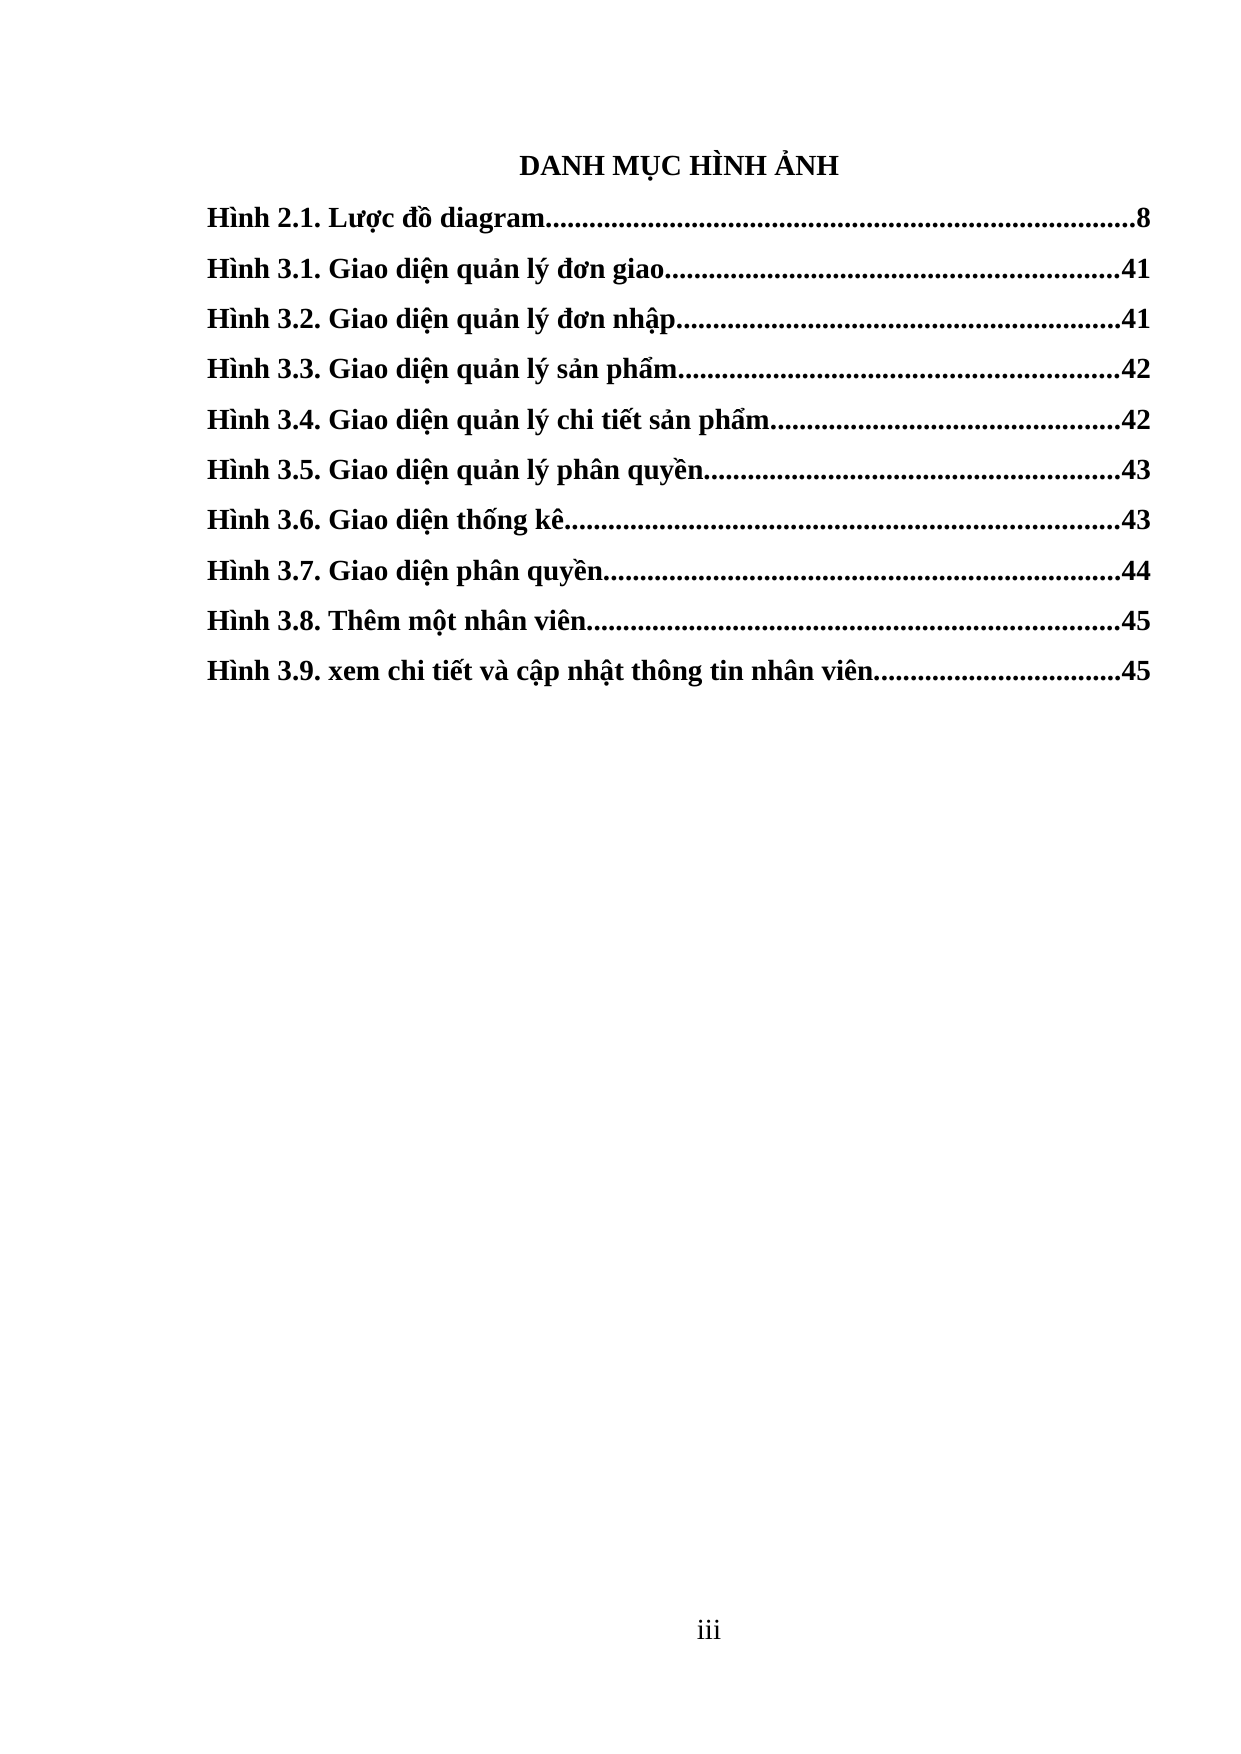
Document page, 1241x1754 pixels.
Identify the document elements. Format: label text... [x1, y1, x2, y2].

text Hình 3.5. Giao diện quản lý phân quyền. 43 [207, 452, 1152, 486]
text Hình 3.9. xem chi tiết và cập nhật thông tin nhân viên. 45 [207, 653, 1152, 687]
text Hình 3.1. Giao diện quản lý đơn giao. 41 [207, 251, 1152, 284]
text Hình 2.1. Lược đồ diagram. 8 [207, 201, 1152, 234]
text Hình 3.7. Giao diện phân quyền. 44 [207, 553, 1152, 586]
text Hình 3.8. Thêm một nhân viên. 45 [207, 603, 1152, 637]
text Hình 3.4. Giao diện quản lý chi tiết sản phẩm. 42 [207, 402, 1152, 435]
text DANH MỤC HÌNH ẢNH [207, 148, 1152, 181]
text Hình 3.2. Giao diện quản lý đơn nhập. 41 [207, 301, 1152, 335]
text Hình 3.3. Giao diện quản lý sản phẩm. 42 [207, 351, 1152, 385]
text Hình 3.6. Giao diện thống kê. 43 [207, 502, 1152, 536]
